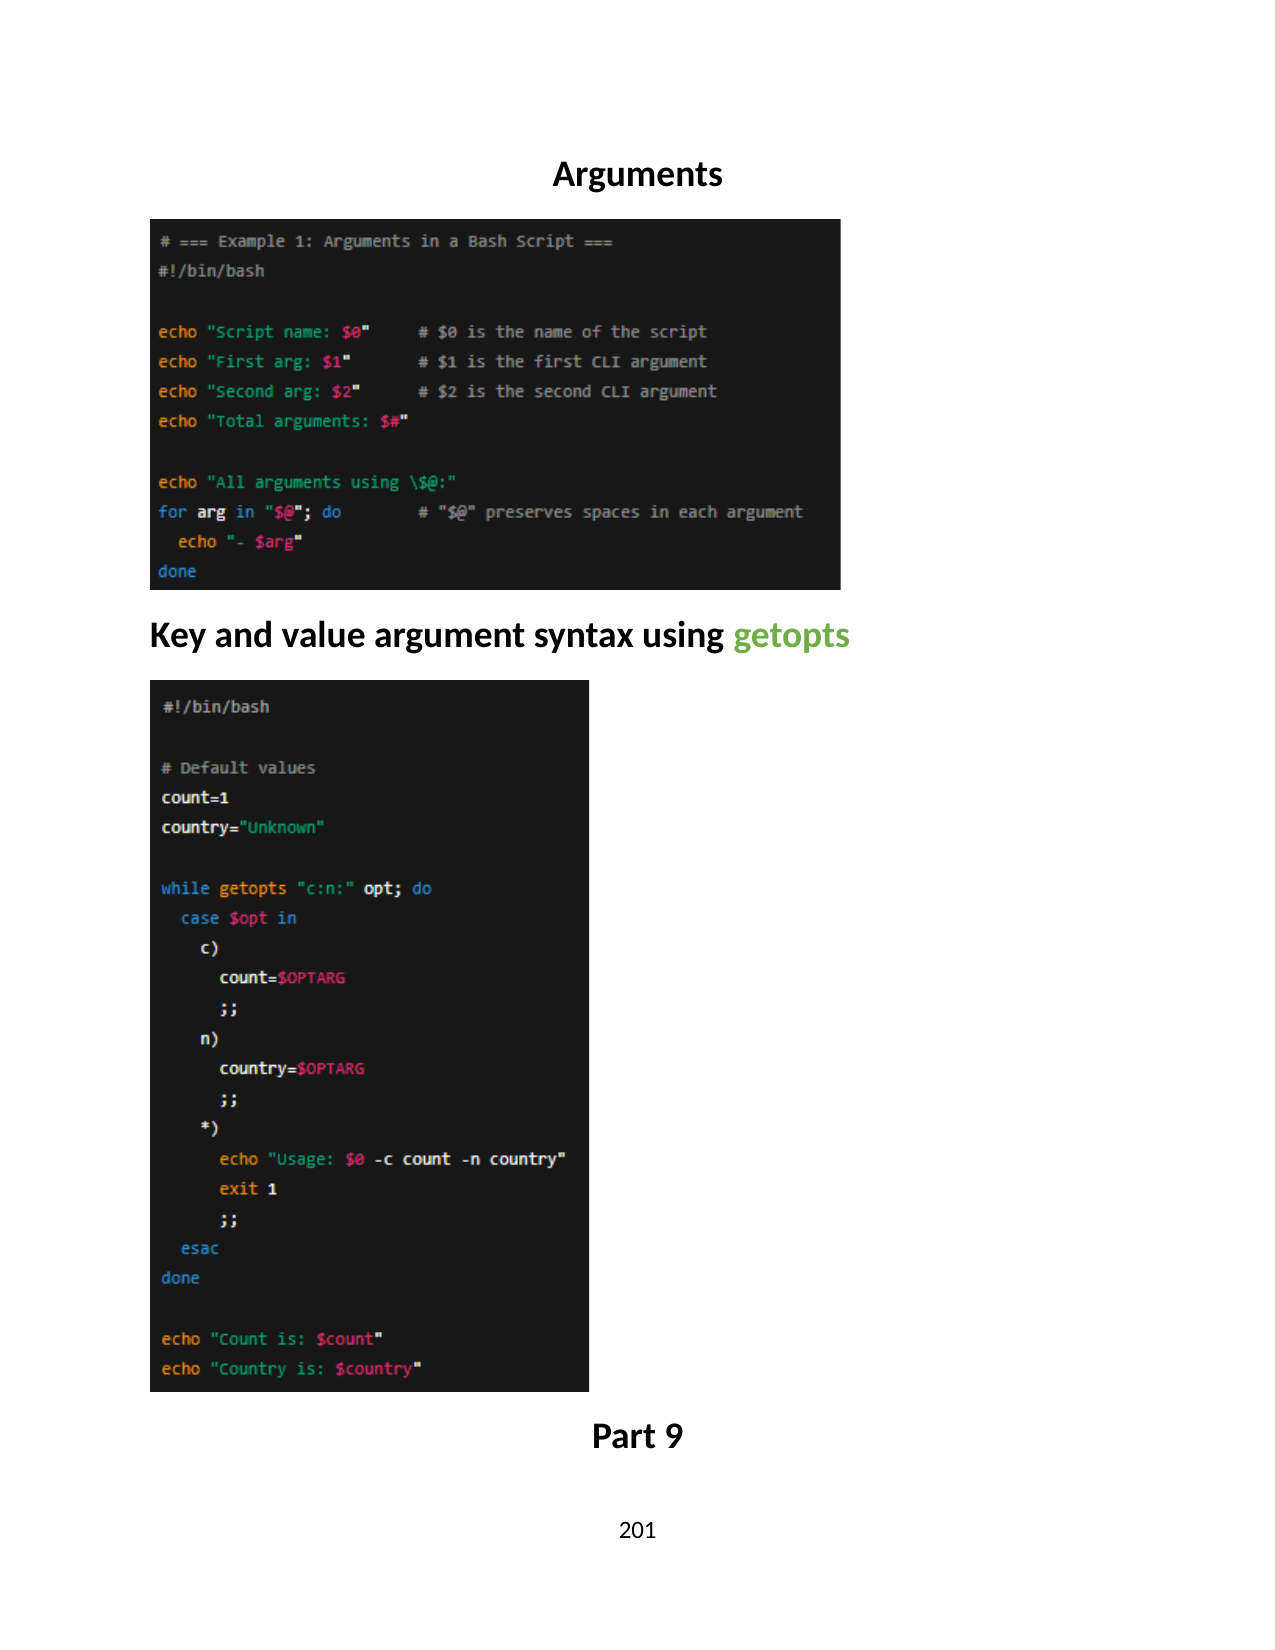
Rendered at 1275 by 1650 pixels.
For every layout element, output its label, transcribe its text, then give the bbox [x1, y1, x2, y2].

text Part 9 [150, 1412, 1125, 1458]
text Arguments [150, 150, 1125, 196]
picture [150, 680, 590, 1392]
text Key and value argument syntax using getopts [150, 611, 1125, 657]
picture [150, 219, 841, 590]
